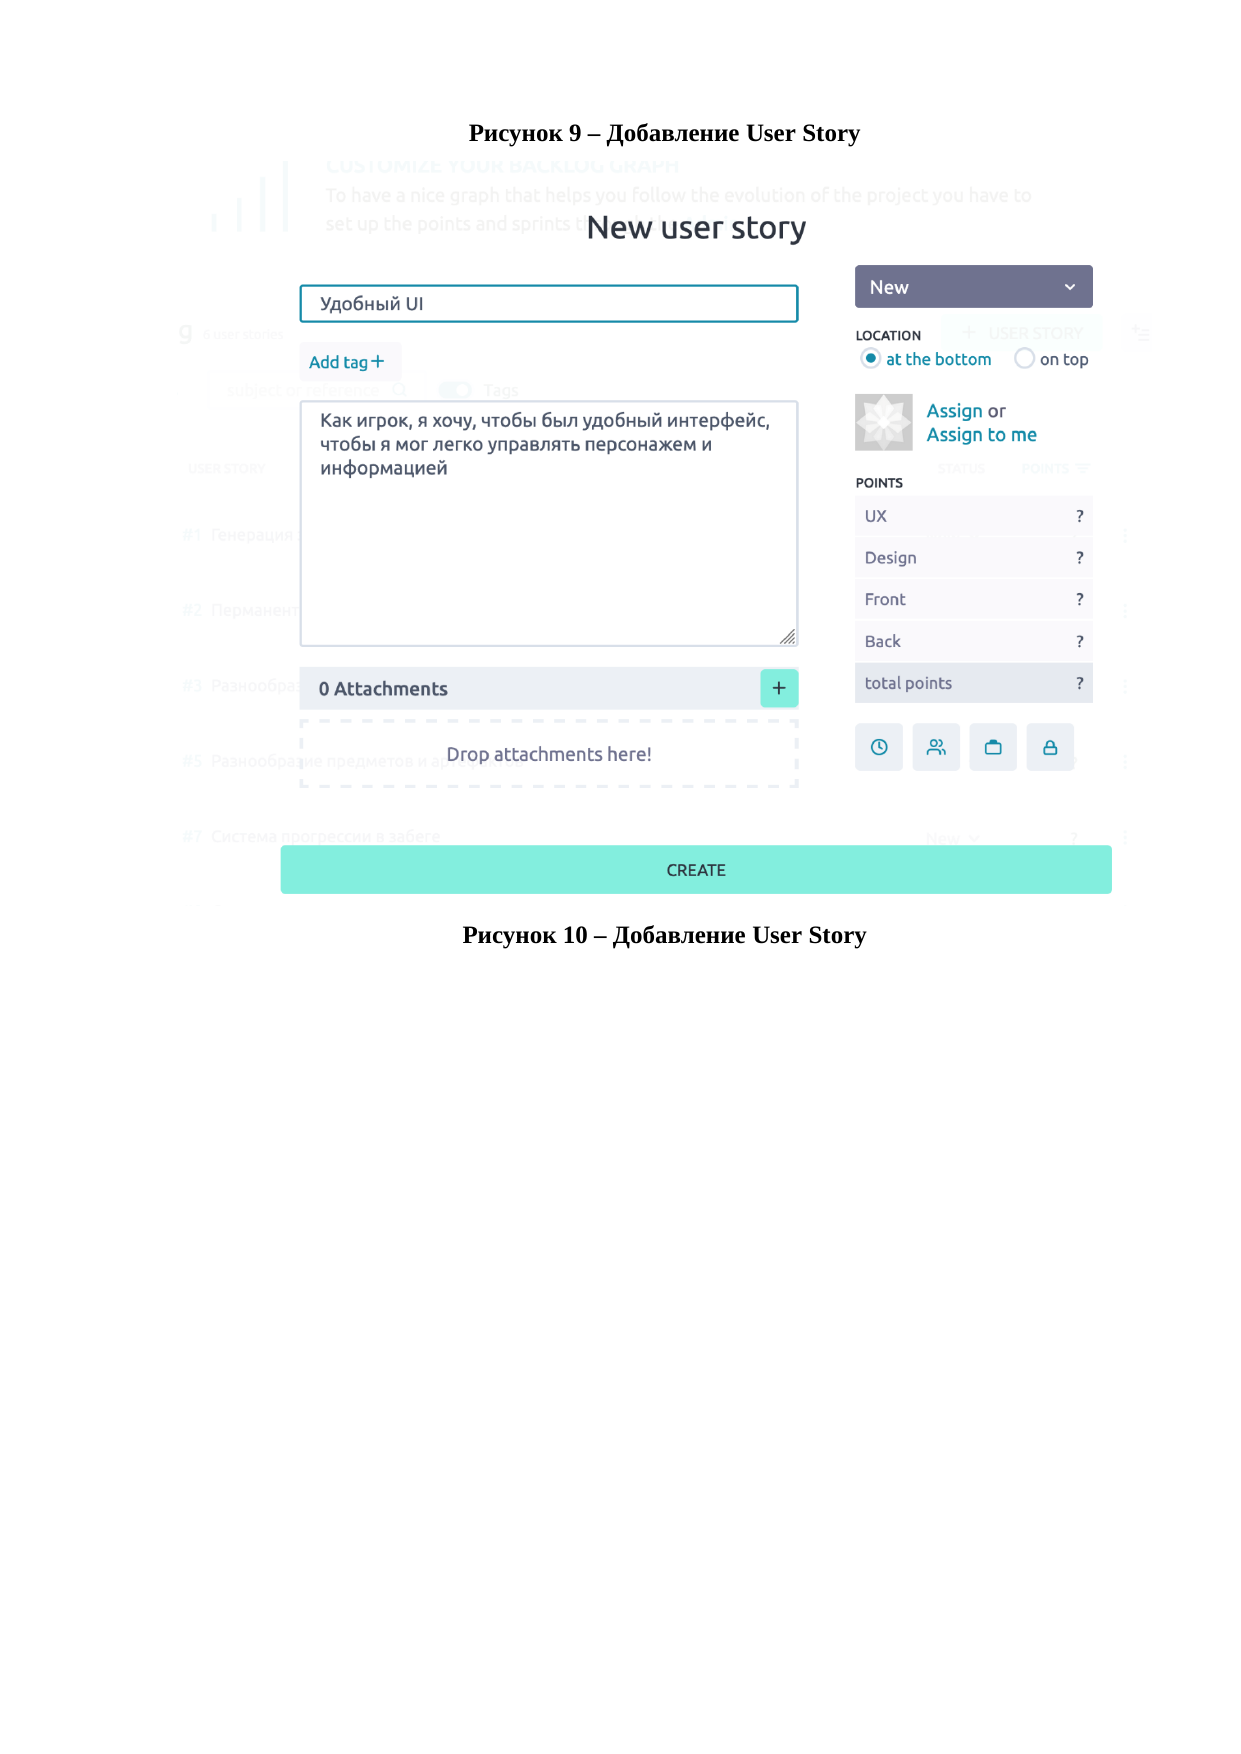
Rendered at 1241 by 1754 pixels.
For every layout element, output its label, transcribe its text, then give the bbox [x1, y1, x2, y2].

text Рисунок 9 – Добавление User Story [177, 118, 1152, 147]
picture [177, 161, 1152, 906]
text Рисунок 10 – Добавление User Story [177, 920, 1152, 948]
